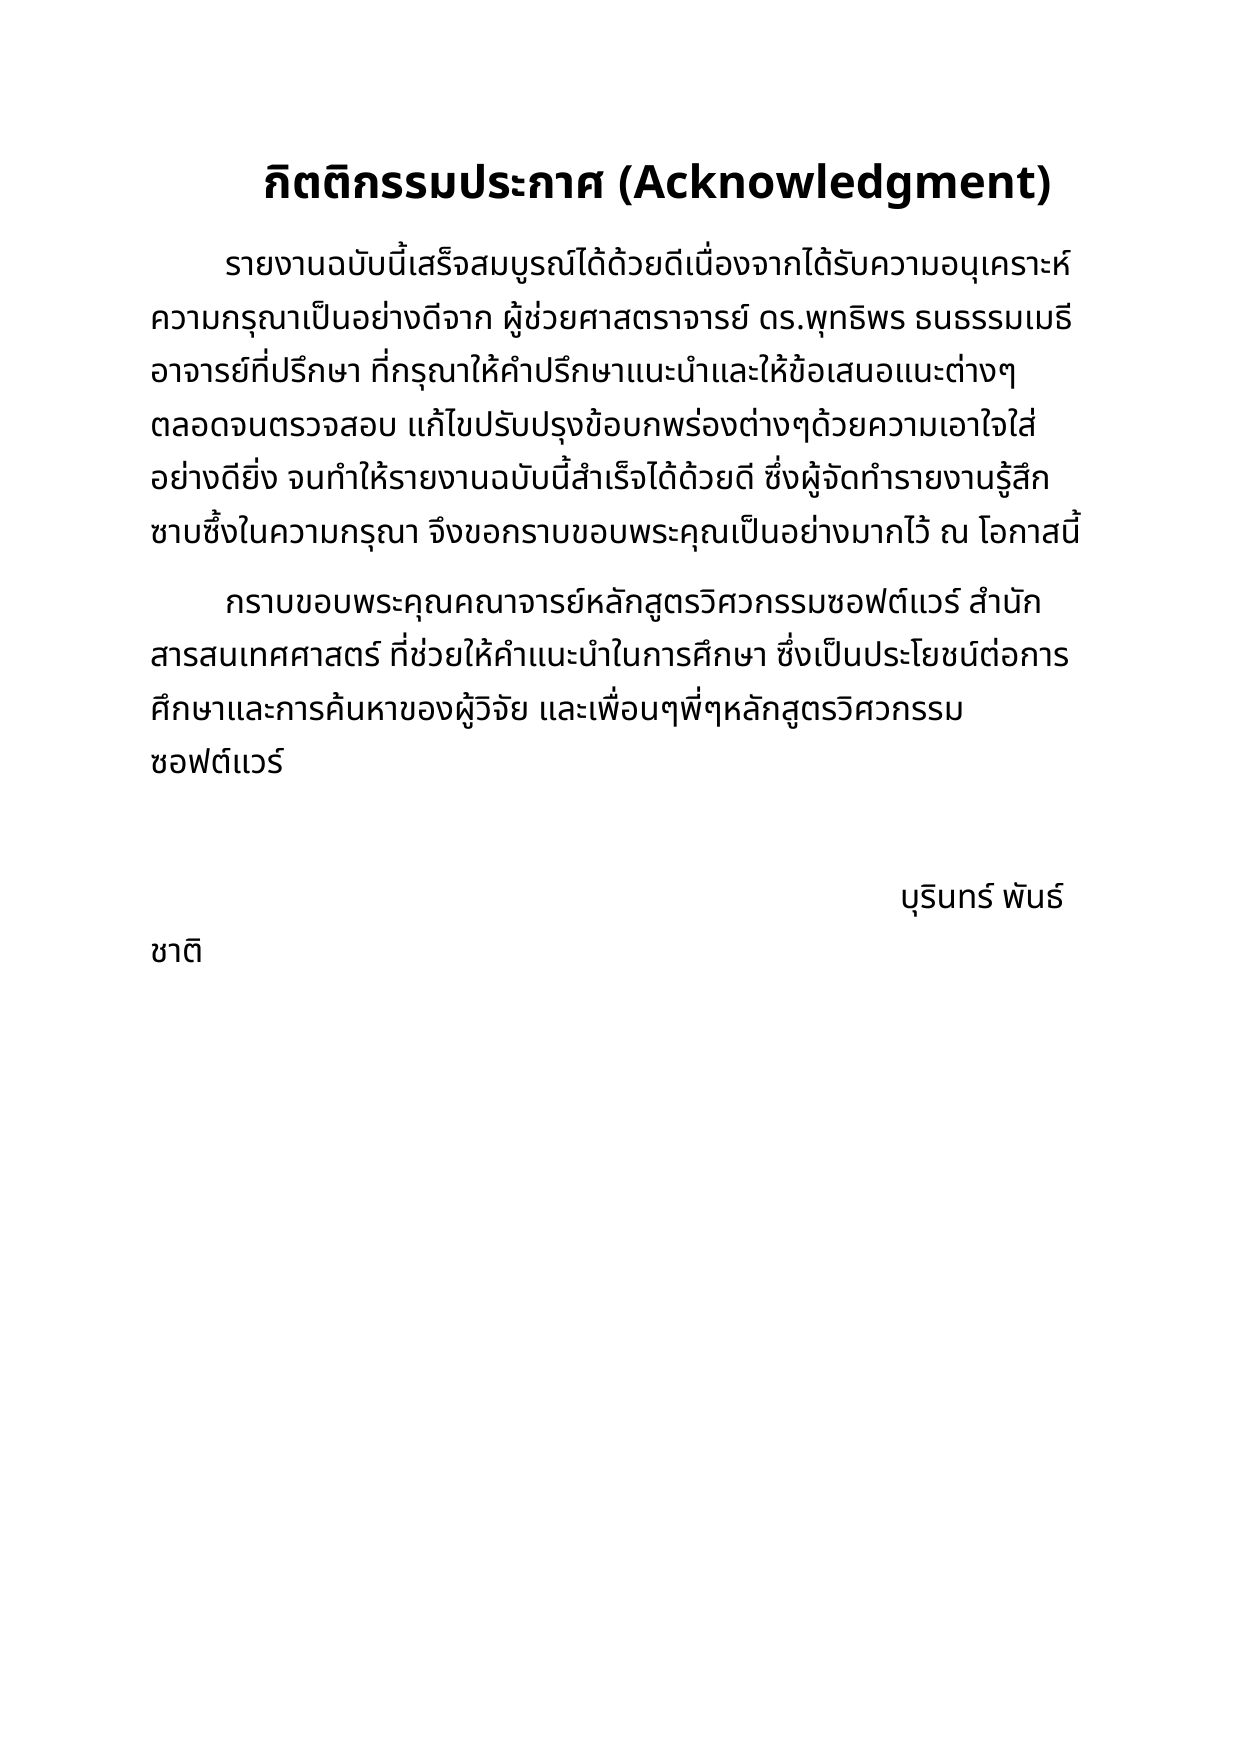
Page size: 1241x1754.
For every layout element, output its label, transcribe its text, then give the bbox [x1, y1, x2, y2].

text กราบขอบพระคุณคณาจารย์หลักสูตรวิศวกรรมซอฟต์แวร์ สำนักสารสนเทศศาสตร์ ที่ช่วยให้คำแนะนำในการศึกษา ซึ่งเป็นประโยชน์ต่อการศึกษาและการค้นหาของผู้วิจัย และเพื่อนๆพี่ๆหลักสูตรวิศวกรรมซอฟต์แวร์ [150, 578, 1090, 789]
text กิตติกรรมประกาศ (Acknowledgment) [150, 150, 1090, 219]
text บุรินทร์ พันธ์ชาติ [150, 873, 1090, 977]
text รายงานฉบับนี้เสร็จสมบูรณ์ได้ด้วยดีเนื่องจากได้รับความอนุเคราะห์ความกรุณาเป็นอย่างดีจาก ผู้ช่วยศาสตราจารย์ ดร.พุทธิพร ธนธรรมเมธี อาจารย์ที่ปรึกษา ที่กรุณาให้คำปรึกษาแนะนำและให้ข้อเสนอแนะต่างๆตลอดจนตรวจสอบ แก้ไขปรับปรุงข้อบกพร่องต่างๆด้วยความเอาใจใส่อย่างดียิ่ง จนทำให้รายงานฉบับนี้สำเร็จได้ด้วยดี ซึ่งผู้จัดทำรายงานรู้สึกซาบซึ้งในความกรุณา จึงขอกราบขอบพระคุณเป็นอย่างมากไว้ ณ โอกาสนี้ [150, 240, 1090, 558]
